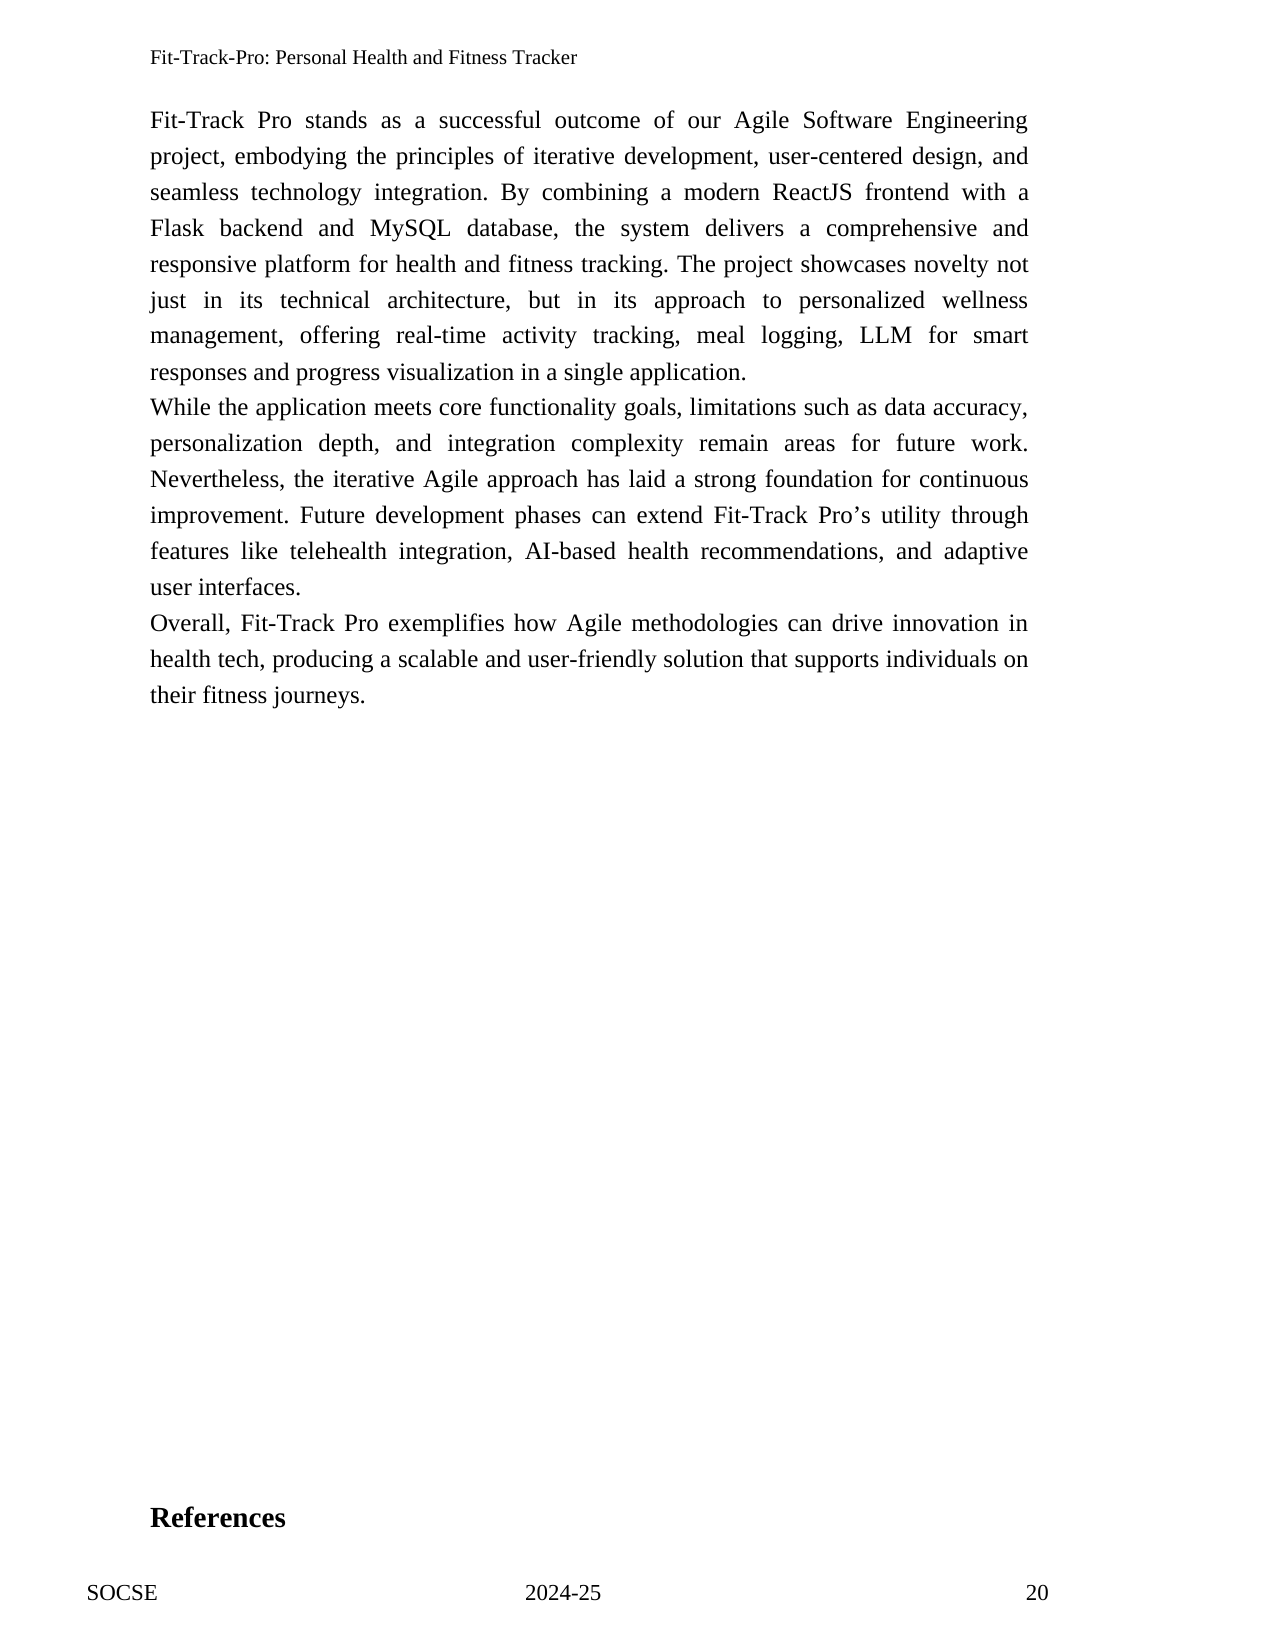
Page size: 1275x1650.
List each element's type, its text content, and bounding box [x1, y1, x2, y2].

text While the application meets core functionality goals, limitations such as data accuracy, personalization depth, and integration complexity remain areas for future work. Nevertheless, the iterative Agile approach has laid a strong foundation for continuous improvement. Future development phases can extend Fit-Track Pro’s utility through features like telehealth integration, AI-based health recommendations, and adaptive user interfaces. [150, 392, 1029, 601]
text Overall, Fit-Track Pro exemplifies how Agile methodologies can drive innovation in health tech, producing a scalable and user-friendly solution that supports individuals on their fitness journeys. [150, 608, 1029, 709]
text References [150, 1500, 1029, 1533]
text Fit-Track Pro stands as a successful outcome of our Agile Software Engineering project, embodying the principles of iterative development, user-centered design, and seamless technology integration. By combining a modern ReactJS frontend with a Flask backend and MySQL database, the system delivers a comprehensive and responsive platform for health and fitness tracking. The project showcases novelty not just in its technical architecture, but in its approach to personalized wellness management, offering real-time activity tracking, meal logging, LLM for smart responses and progress visualization in a single application. [150, 105, 1029, 385]
